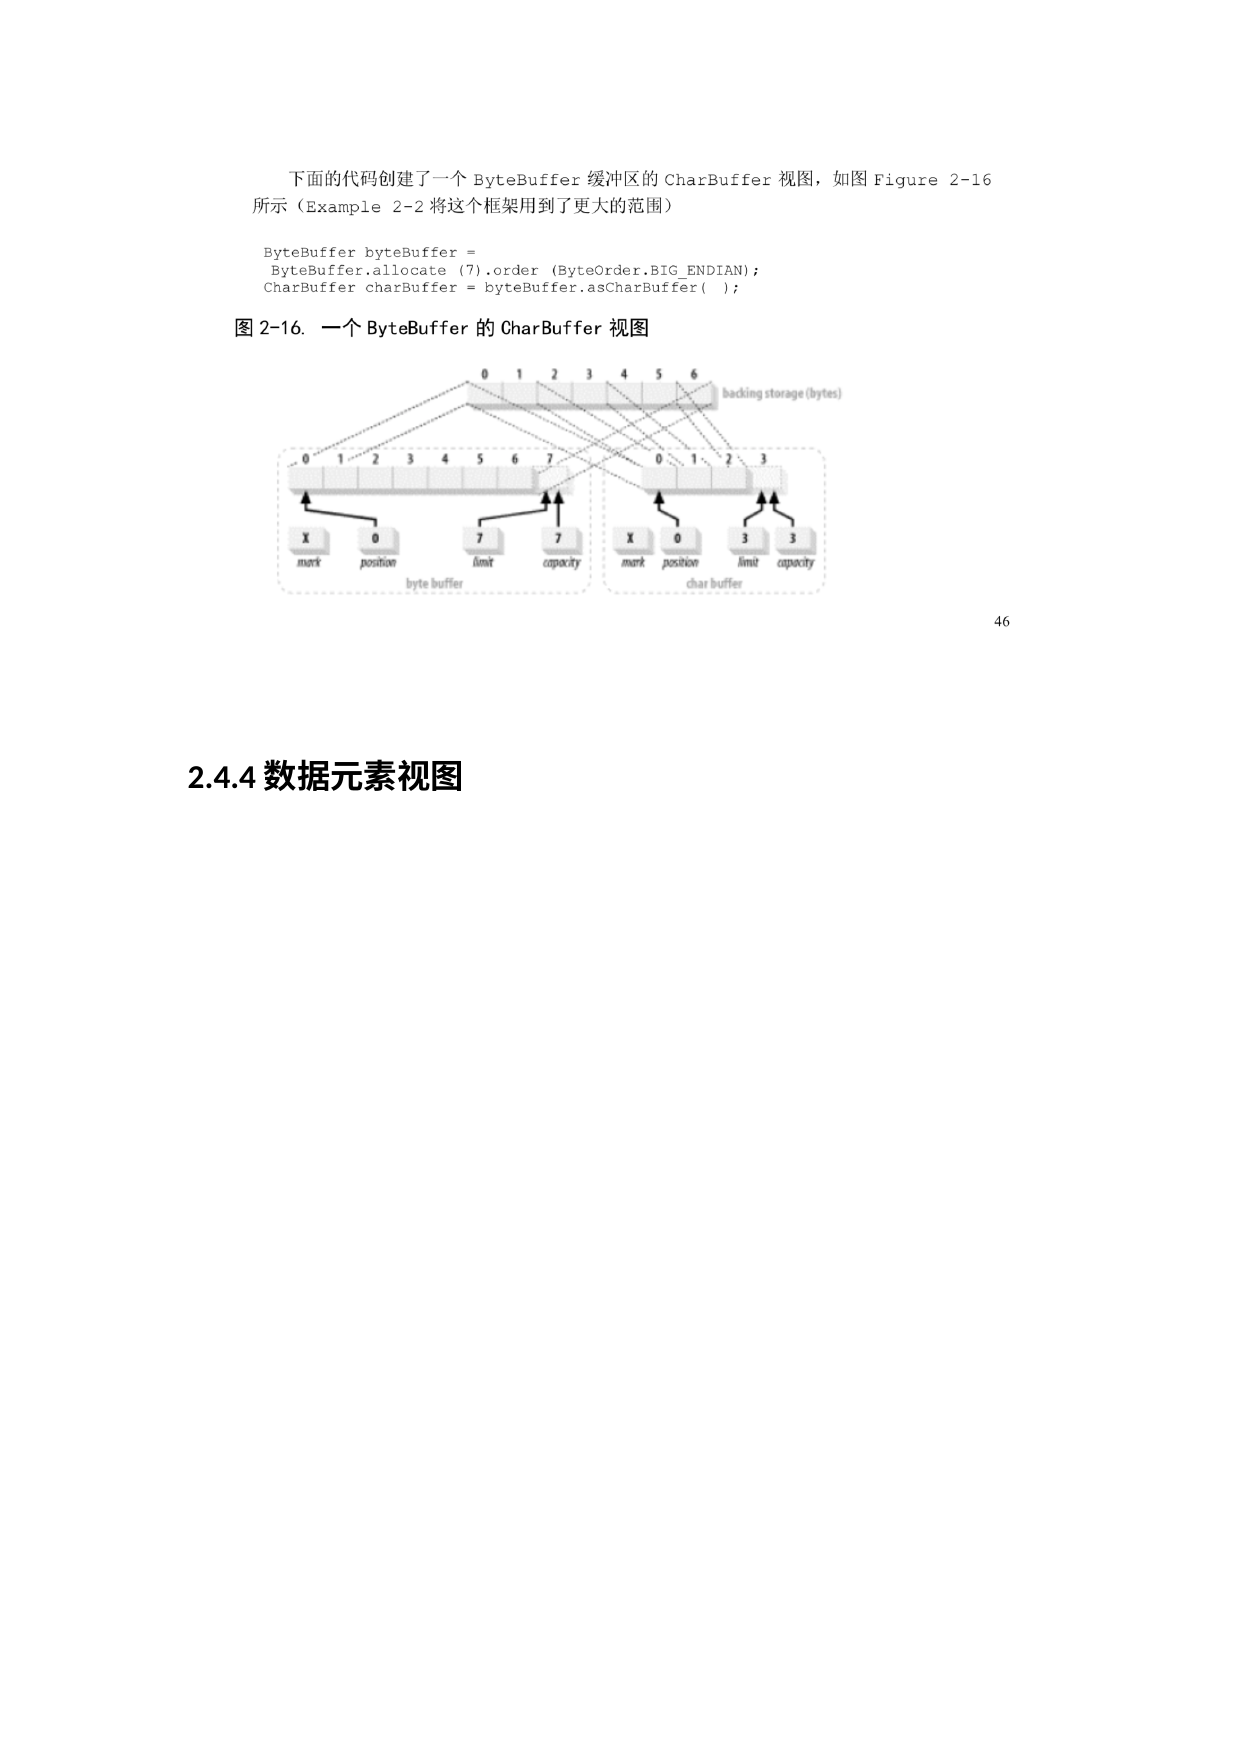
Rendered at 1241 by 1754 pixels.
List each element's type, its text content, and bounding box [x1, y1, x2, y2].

subtitle 2.4.4 数据元素视图 [187, 742, 1053, 807]
picture [187, 162, 1052, 634]
